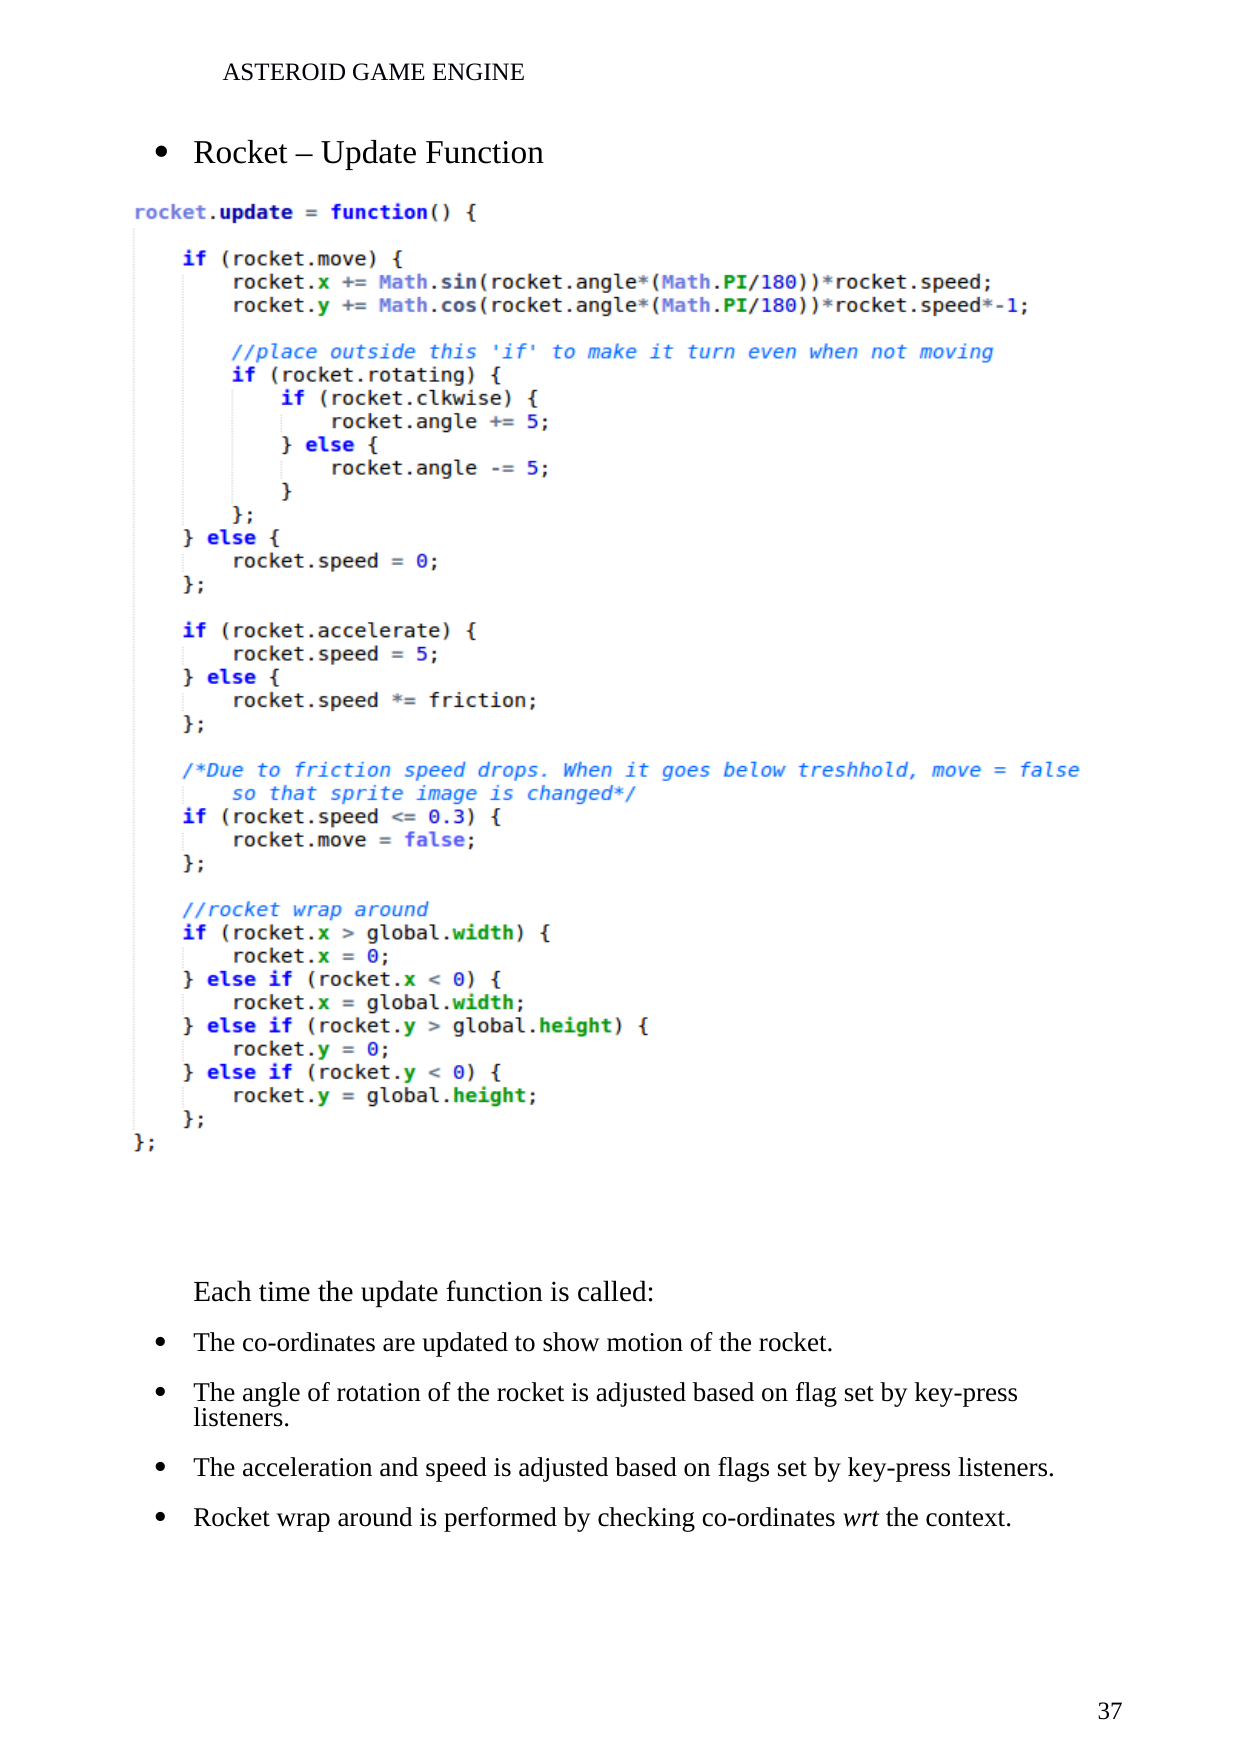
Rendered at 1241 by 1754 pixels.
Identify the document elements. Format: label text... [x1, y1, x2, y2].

list The co-ordinates are updated to show motion of the rocket. [156, 1331, 1122, 1356]
list Rocket wrap around is performed by checking co-ordinates wrt the context. [156, 1506, 1122, 1531]
list Rocket – Update Function [156, 143, 1122, 168]
list Each time the update function is called: [193, 1281, 1122, 1306]
picture [121, 201, 1123, 1157]
list The angle of rotation of the rocket is adjusted based on flag set by key-press listeners. [156, 1381, 1122, 1431]
list The acceleration and speed is adjusted based on flags set by key-press listeners. [156, 1456, 1122, 1481]
